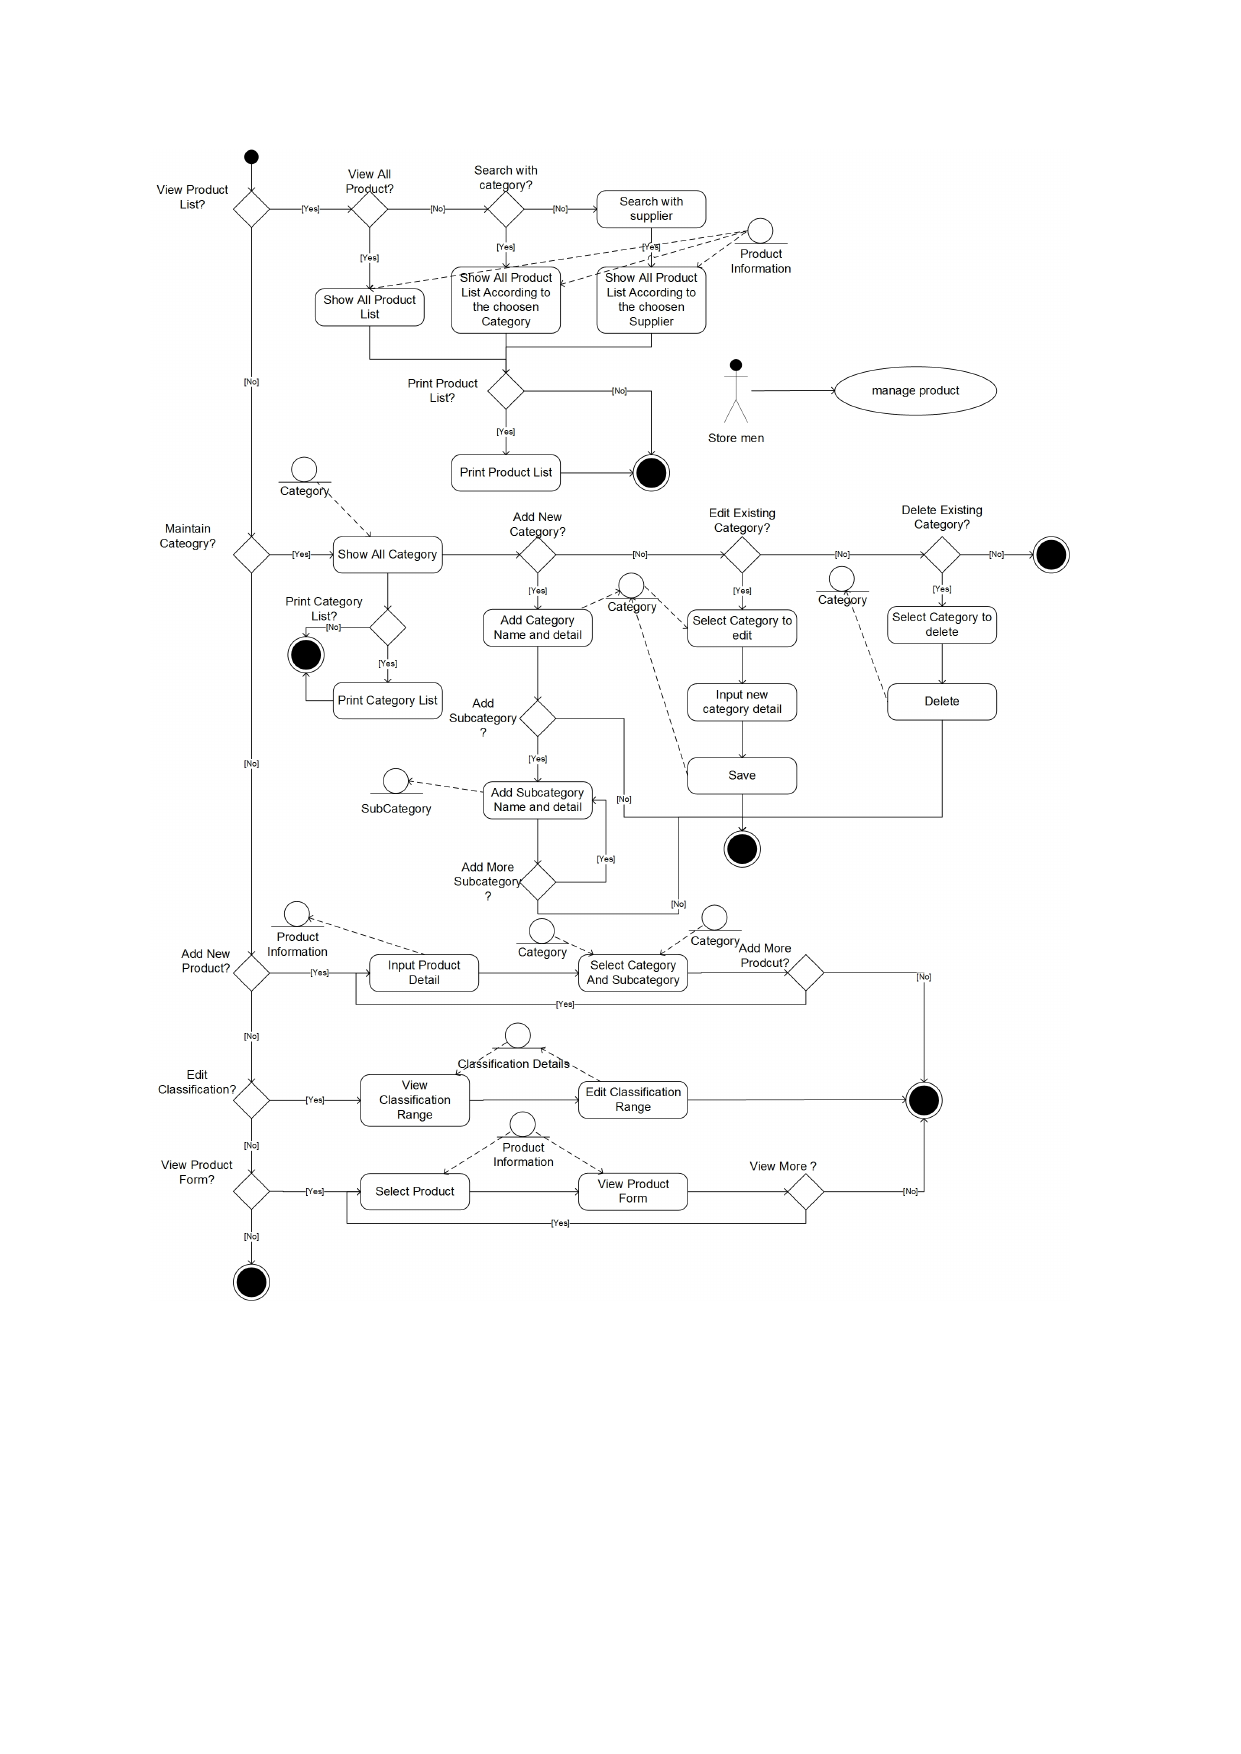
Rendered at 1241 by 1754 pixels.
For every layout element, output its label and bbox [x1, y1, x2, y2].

picture [150, 149, 1070, 1301]
